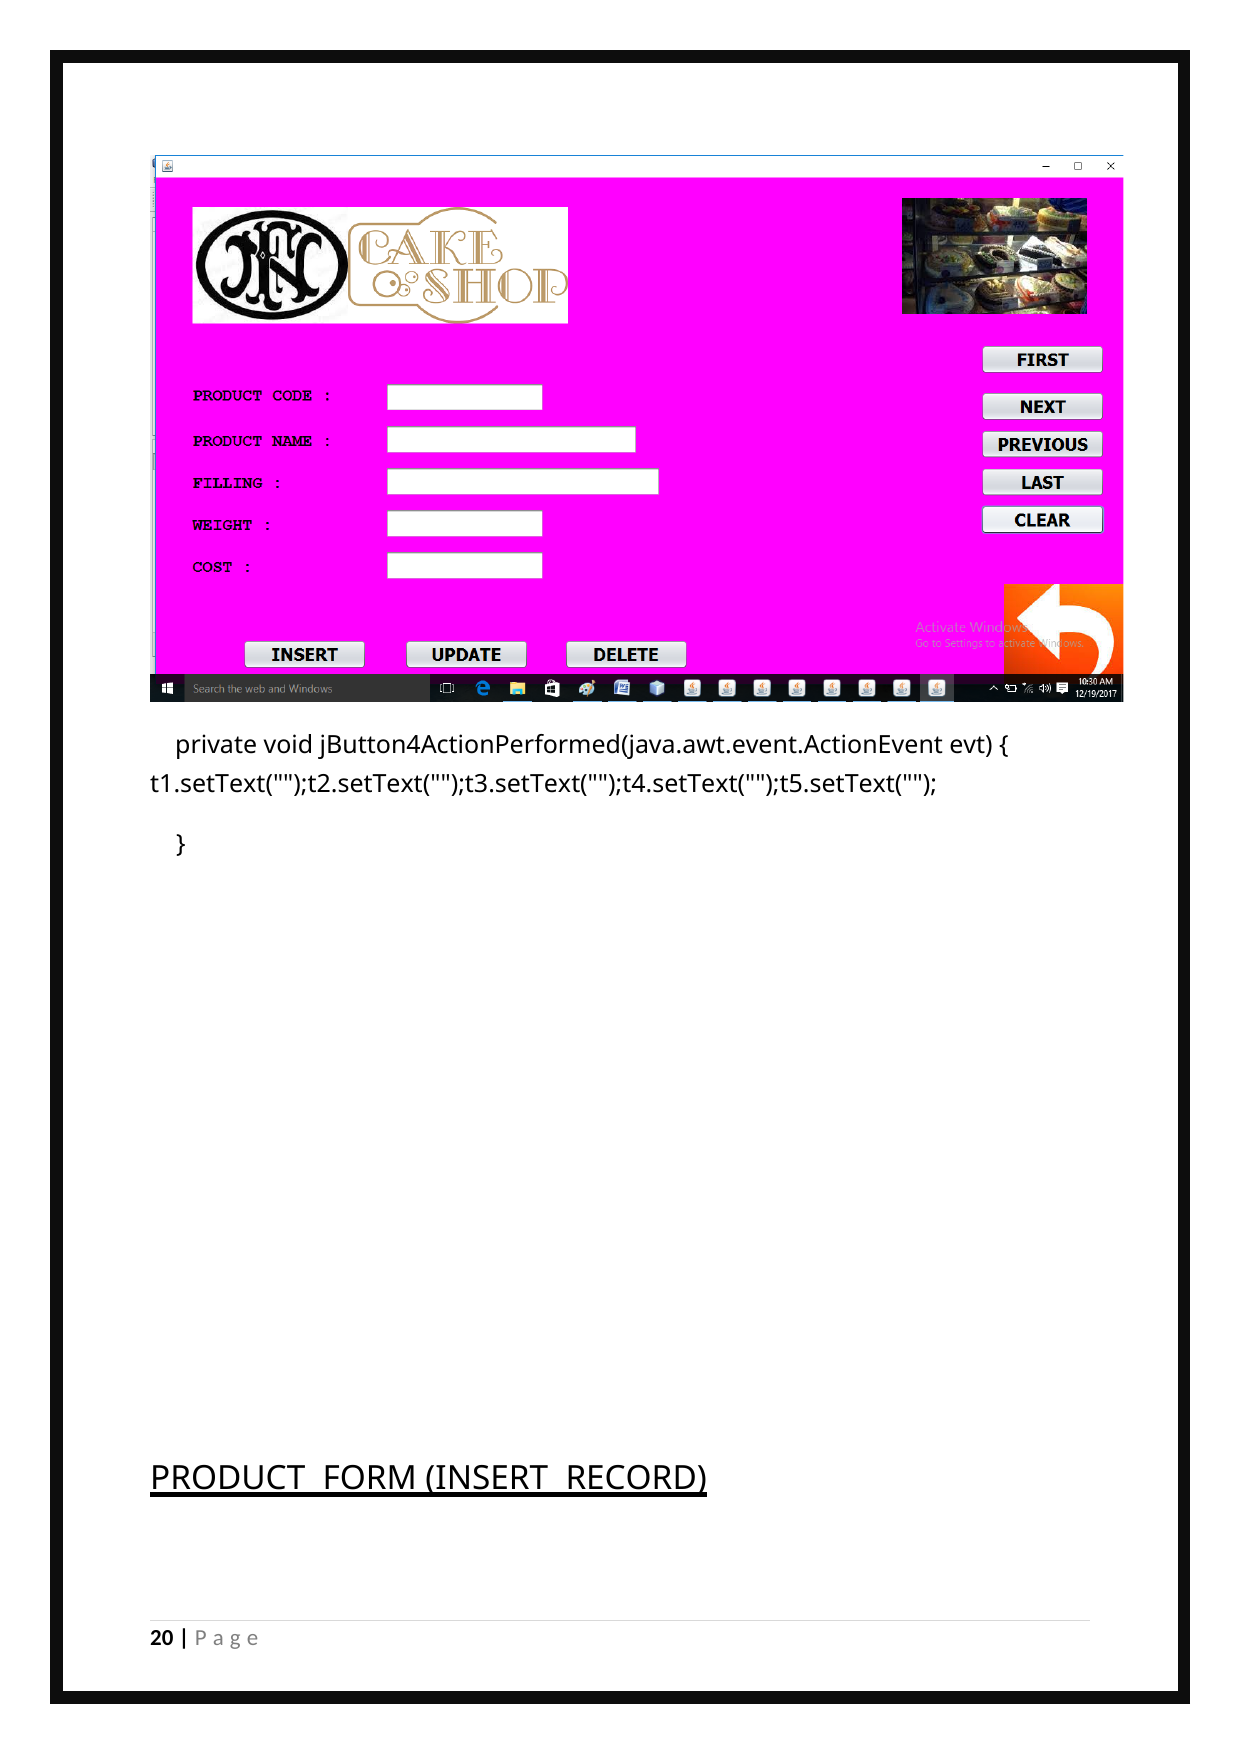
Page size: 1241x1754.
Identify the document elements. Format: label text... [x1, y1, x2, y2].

text } [150, 826, 1090, 860]
picture [150, 155, 1124, 702]
text private void jButton4ActionPerformed(java.awt.event.ActionEvent evt) { t1.setText("");t2.setText("");t3.setText("");t4.setText("");t5.setText(""); [150, 727, 1090, 800]
text PRODUCT FORM (INSERT RECORD) [150, 1454, 1090, 1499]
